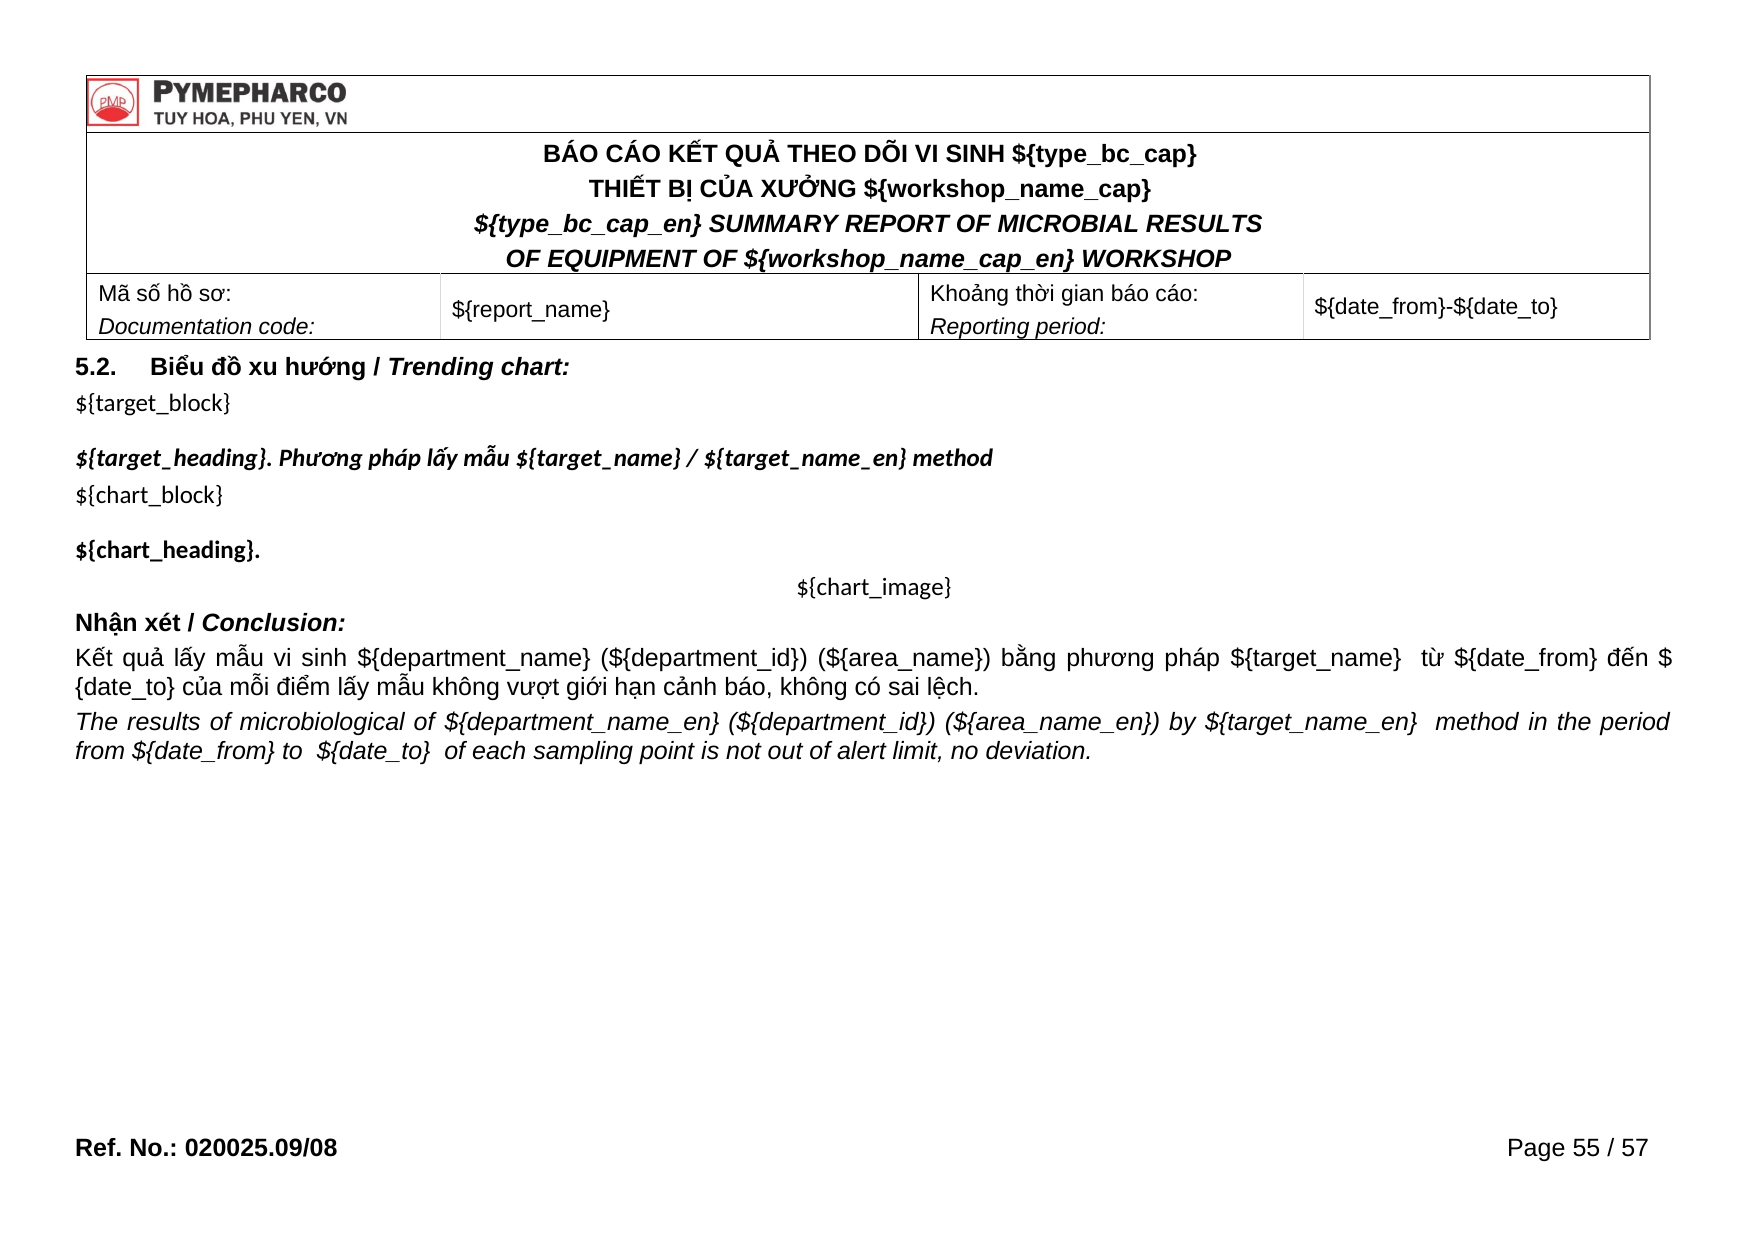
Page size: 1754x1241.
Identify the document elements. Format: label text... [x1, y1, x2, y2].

text The results of microbiological of ${department_name_en} (${department_id}) (${area_name_en}) by ${target_name_en} method in the period from ${date_from} to ${date_to} of each sampling point is not out of alert limit, no deviation. [75, 707, 1673, 764]
text ${target_block} [75, 387, 1673, 417]
subtitle ${target_heading}. Phương pháp lấy mẫu ${target_name} / ${target_name_en} method [75, 442, 1673, 473]
subtitle Biểu đồ xu hướng / Trending chart: [75, 352, 1673, 381]
text ${chart_block} [75, 479, 1673, 510]
text Nhận xét / Conclusion: [75, 608, 1673, 637]
picture [87, 78, 347, 127]
text Kết quả lấy mẫu vi sinh ${department_name} (${department_id}) (${area_name}) bằng phương pháp ${target_name} từ ${date_from} đến ${date_to} của mỗi điểm lấy mẫu không vượt giới hạn cảnh báo, không có sai lệch. [75, 643, 1673, 701]
text ${chart_image} [75, 571, 1673, 602]
subtitle ${chart_heading}. [75, 535, 1673, 565]
